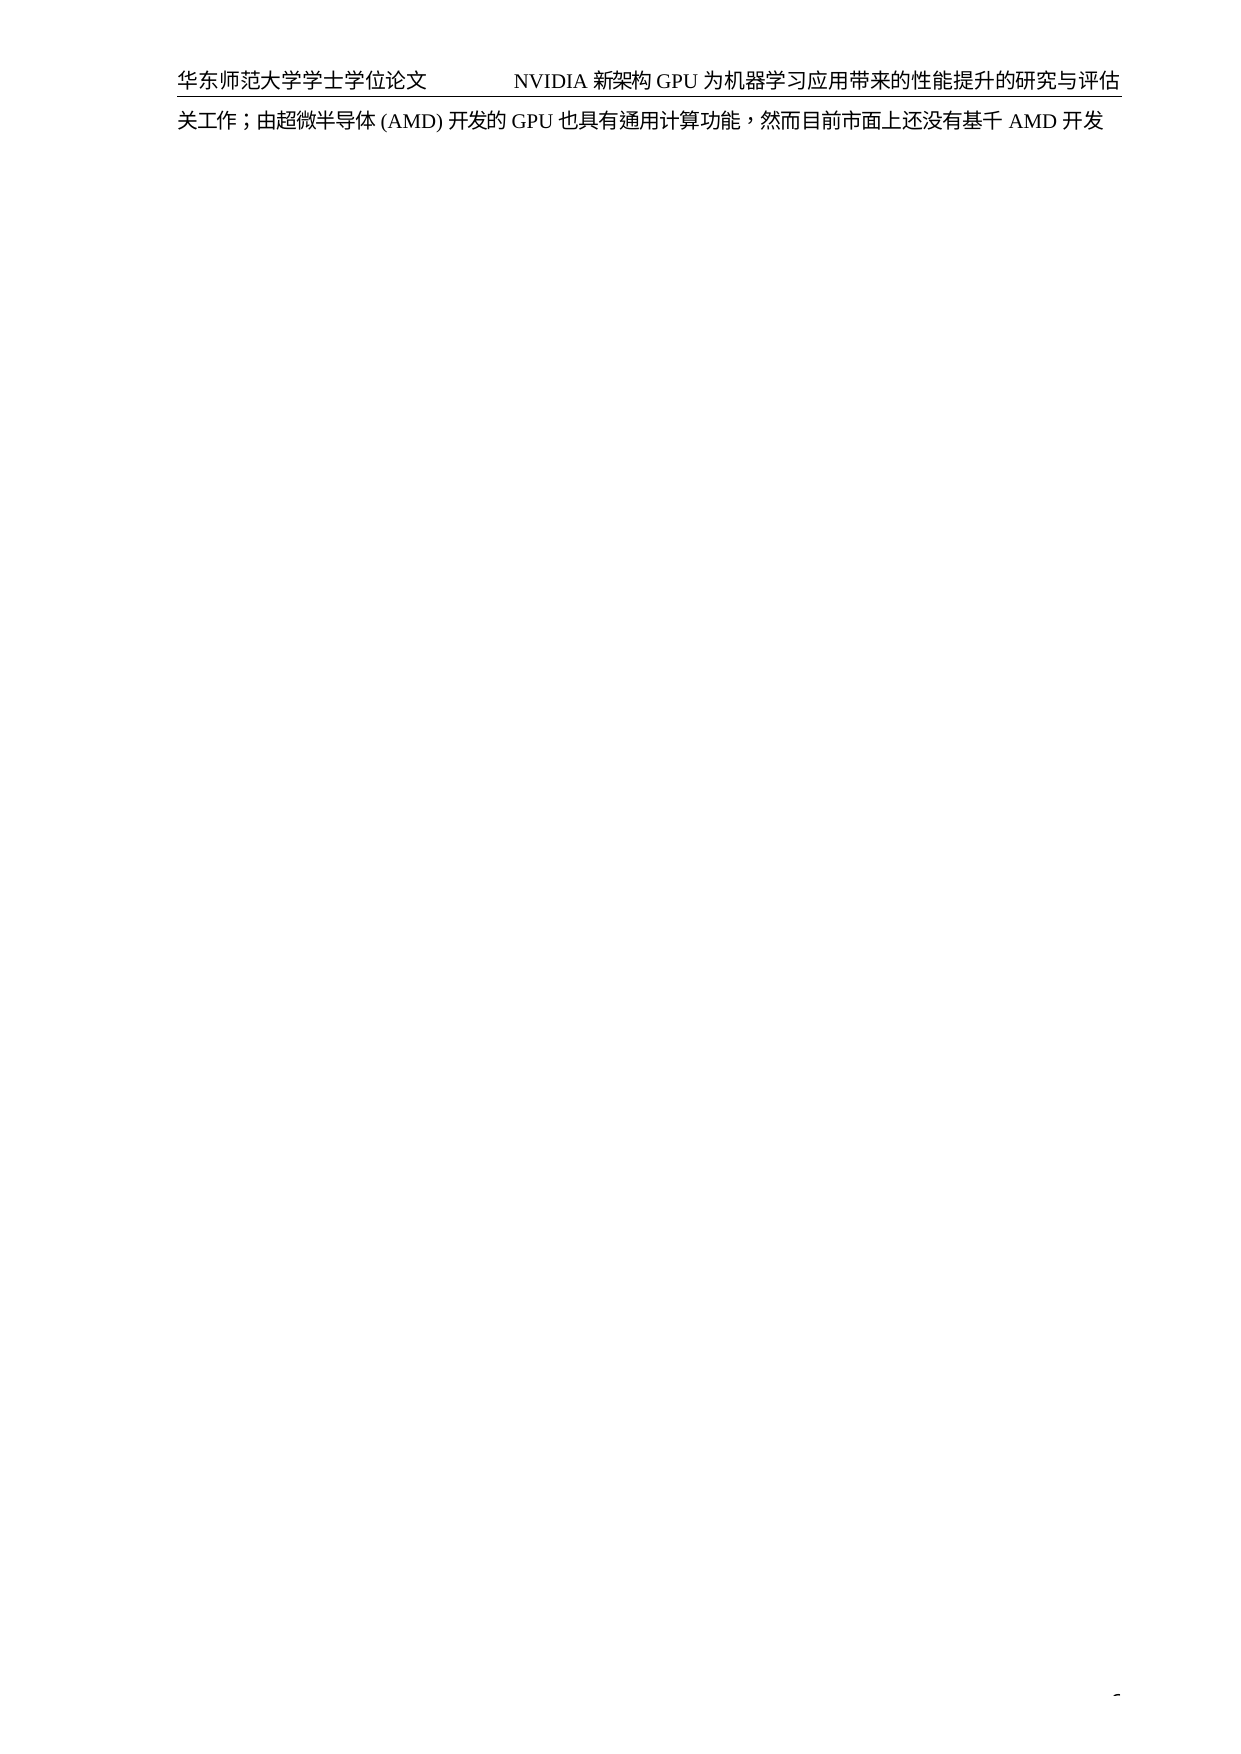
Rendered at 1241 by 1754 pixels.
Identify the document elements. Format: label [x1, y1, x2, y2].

text [177, 106, 1122, 135]
